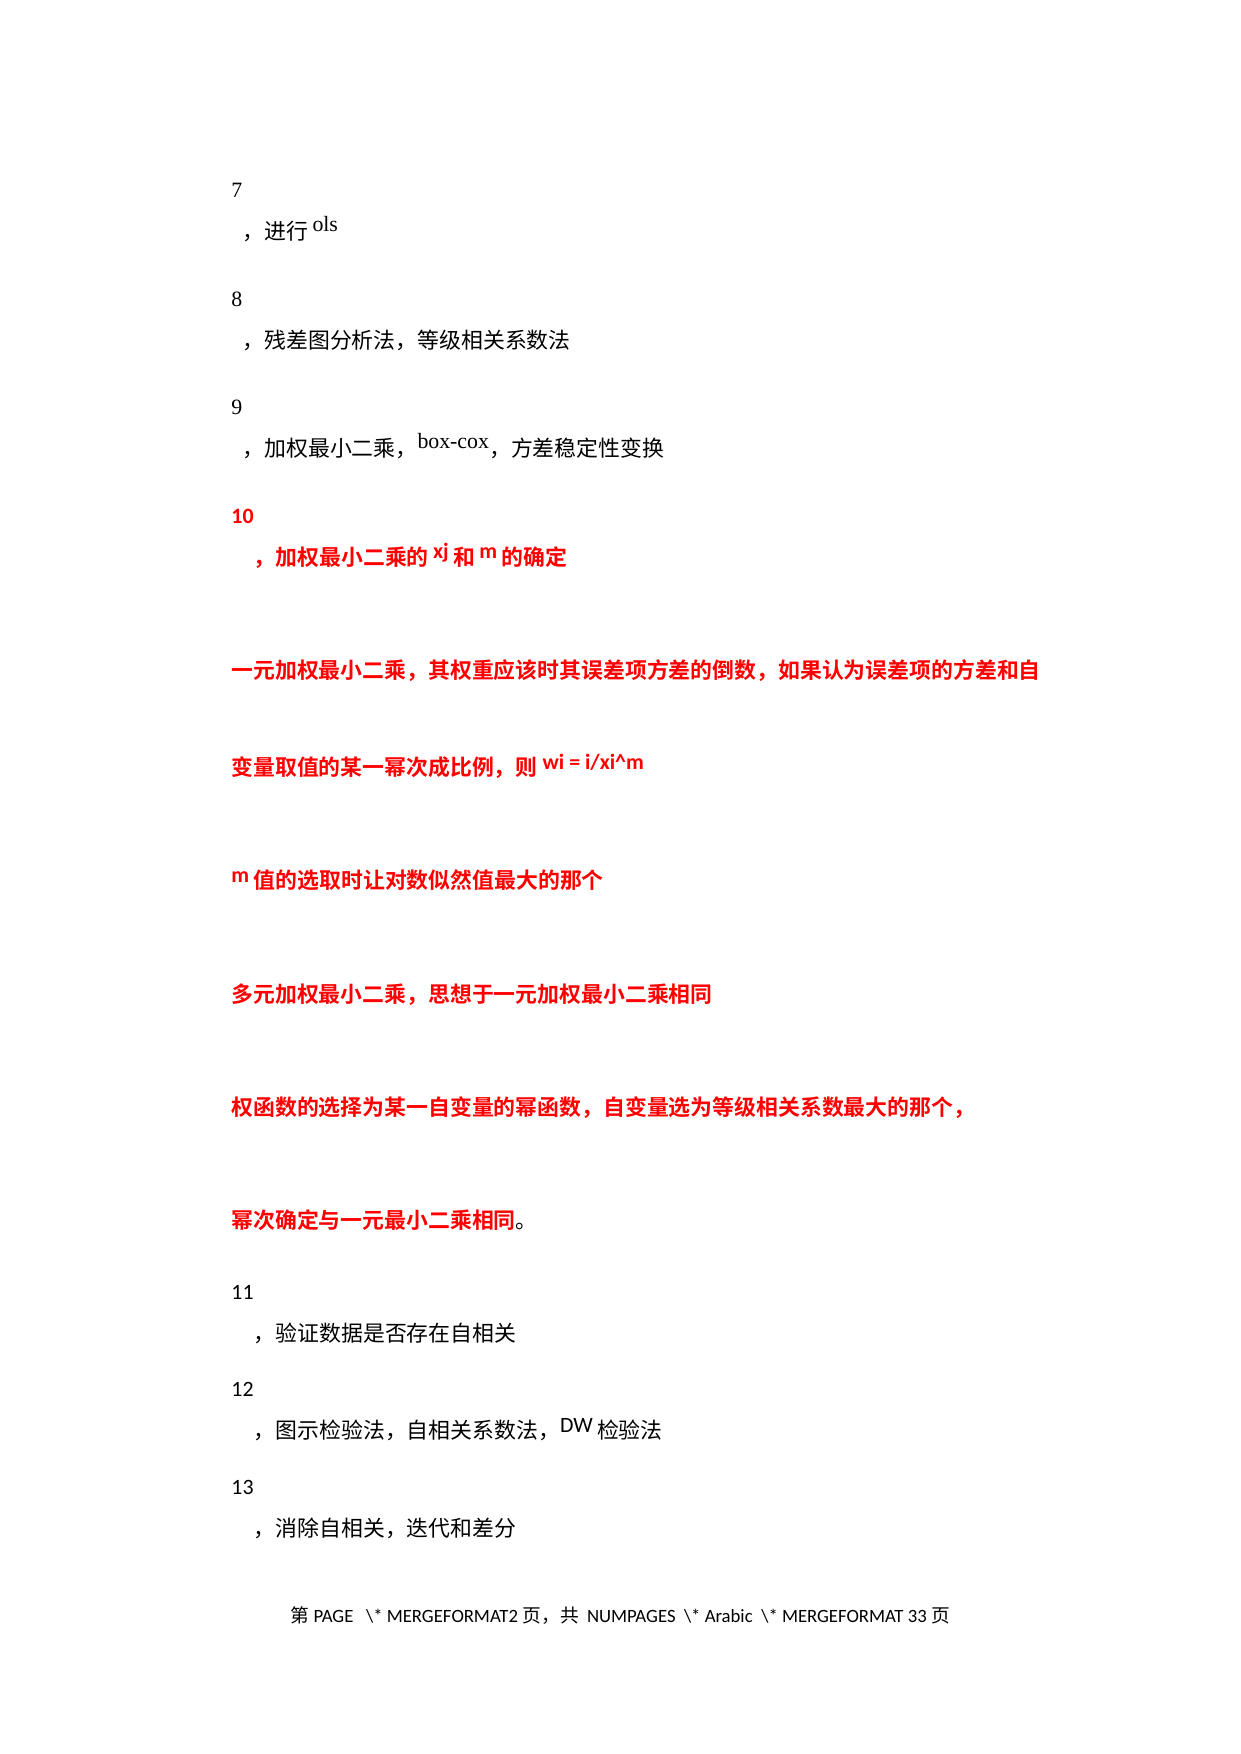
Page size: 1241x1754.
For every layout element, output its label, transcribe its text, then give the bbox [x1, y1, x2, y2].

list 消除自相关，迭代和差分 [187, 1457, 1053, 1554]
text 多元加权最小二乘，思想于一元加权最小二乘相同 [231, 923, 1053, 1020]
list 加权最小二乘的xj和m的确定 [187, 486, 1053, 583]
list 验证数据是否存在自相关 [187, 1262, 1053, 1359]
list 残差图分析法，等级相关系数法 [187, 269, 1053, 366]
text 幂次确定与一元最小二乘相同。 [231, 1149, 1053, 1246]
text 一元加权最小二乘，其权重应该时其误差项方差的倒数，如果认为误差项的方差和自变量取值的某一幂次成比例，则 wi = i/xi^m [231, 599, 1053, 794]
text 权函数的选择为某一自变量的幂函数，自变量选为等级相关系数最大的那个， [231, 1036, 1053, 1133]
text m值的选取时让对数似然值最大的那个 [231, 809, 1053, 907]
list 图示检验法，自相关系数法，DW检验法 [187, 1359, 1053, 1457]
list 加权最小二乘，box-cox，方差稳定性变换 [187, 377, 1053, 475]
list 进行ols [187, 160, 1053, 258]
